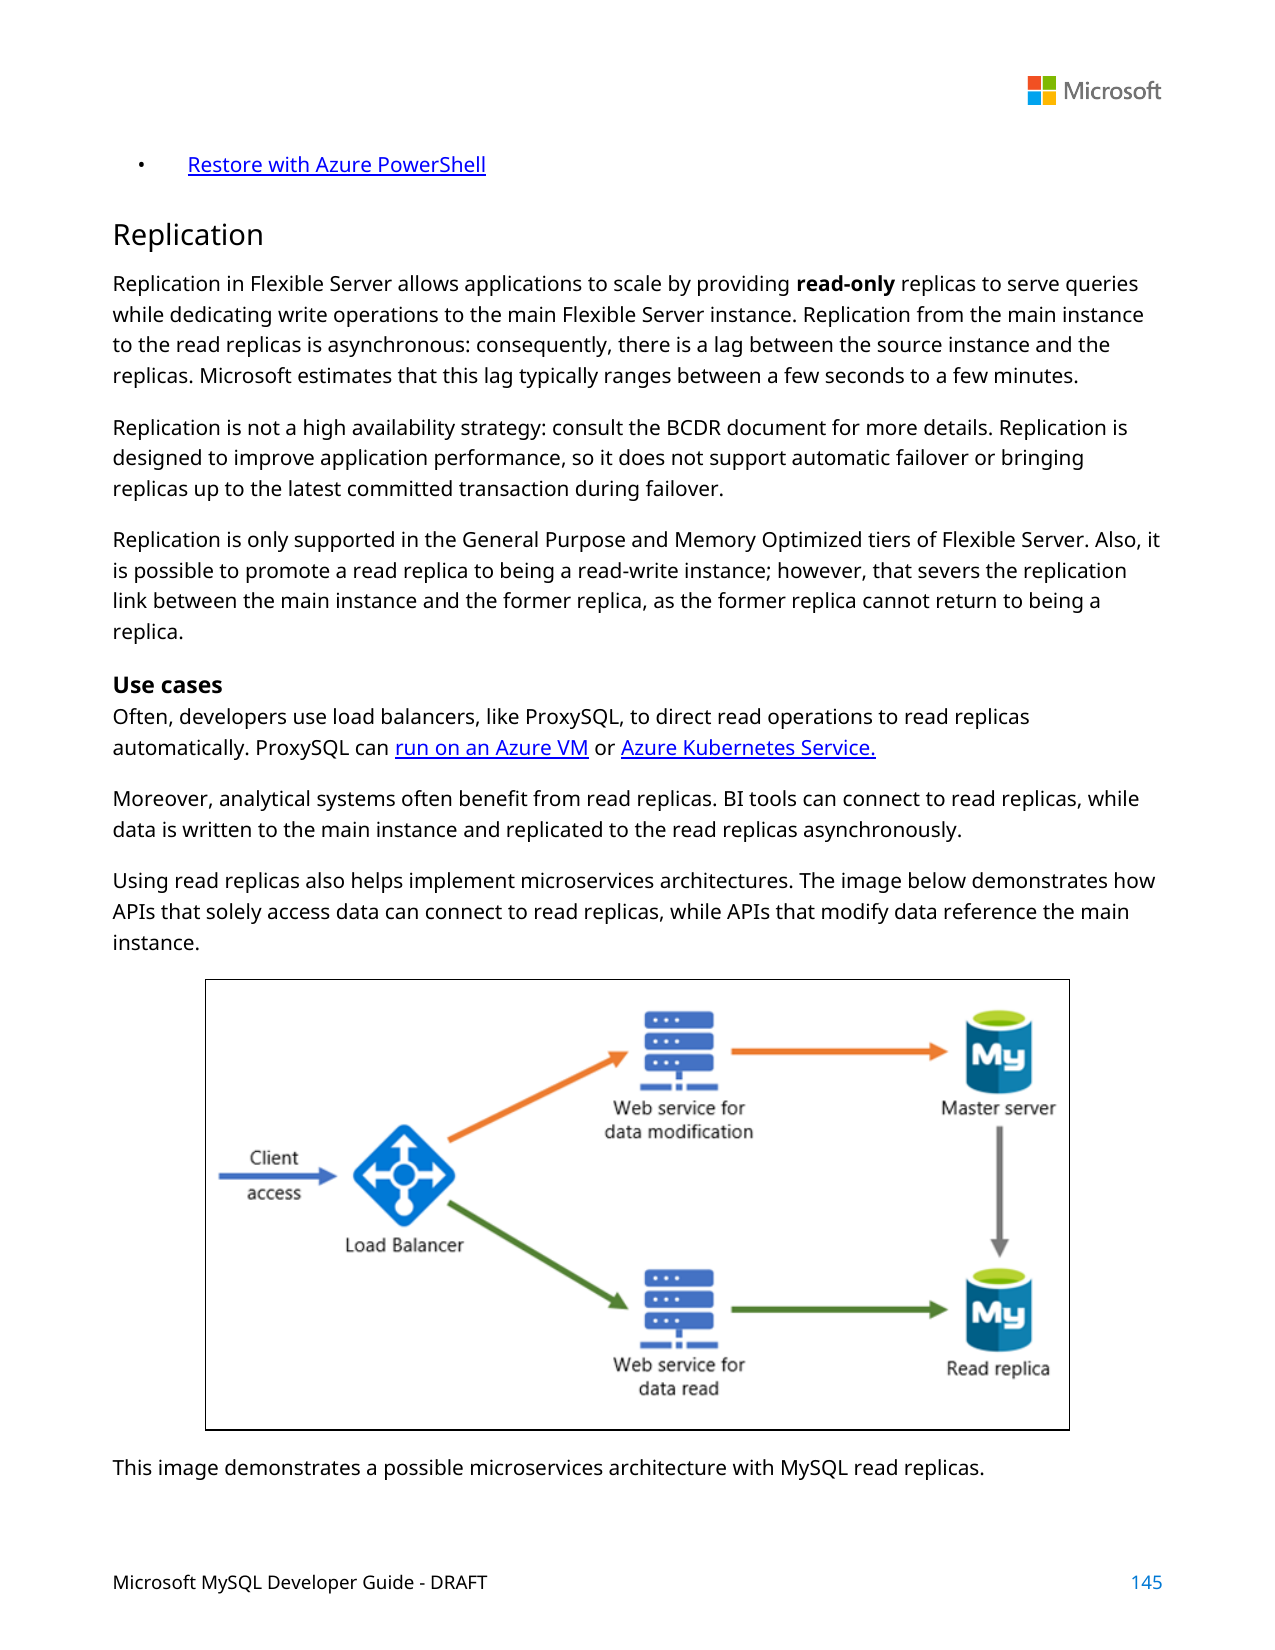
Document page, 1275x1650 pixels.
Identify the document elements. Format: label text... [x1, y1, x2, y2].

text Often, developers use load balancers, like ProxySQL, to direct read operations to read replicas automatically. ProxySQL can run on an Azure VM or Azure Kubernetes Service. [112, 702, 1162, 761]
subtitle Replication [112, 214, 1162, 254]
text Using read replicas also helps implement microservices architectures. The image below demonstrates how APIs that solely access data can connect to read replicas, while APIs that modify data reference the main instance. [112, 867, 1162, 956]
text Moreover, analytical systems often benefit from read replicas. BI tools can connect to read replicas, while data is written to the main instance and replicated to the read replicas asynchronously. [112, 784, 1162, 843]
subtitle Use cases [112, 669, 1162, 700]
text Replication is only supported in the General Purpose and Memory Optimized tiers of Flexible Server. Also, it is possible to promote a read replica to being a read-write instance; however, that severs the replication link between the main instance and the former replica, as the former replica cannot return to being a replica. [112, 525, 1162, 646]
picture [1026, 75, 1163, 107]
list Restore with Azure PowerShell [137, 150, 1162, 178]
text Replication is not a high availability strategy: consult the BCDR document for more details. Replication is designed to improve application performance, so it does not support automatic failover or bringing replicas up to the latest committed transaction during failover. [112, 413, 1162, 502]
text Replication in Flexible Server allows applications to scale by providing read-only replicas to serve queries while dedicating write operations to the main Flexible Server instance. Replication from the main instance to the read replicas is asynchronous: consequently, there is a lag between the source instance and the replicas. Microsoft estimates that this lag typically ranges between a few seconds to a few minutes. [112, 269, 1162, 389]
text This image demonstrates a possible microservices architecture with MySQL read replicas. [112, 1453, 1162, 1482]
picture [206, 980, 1069, 1429]
